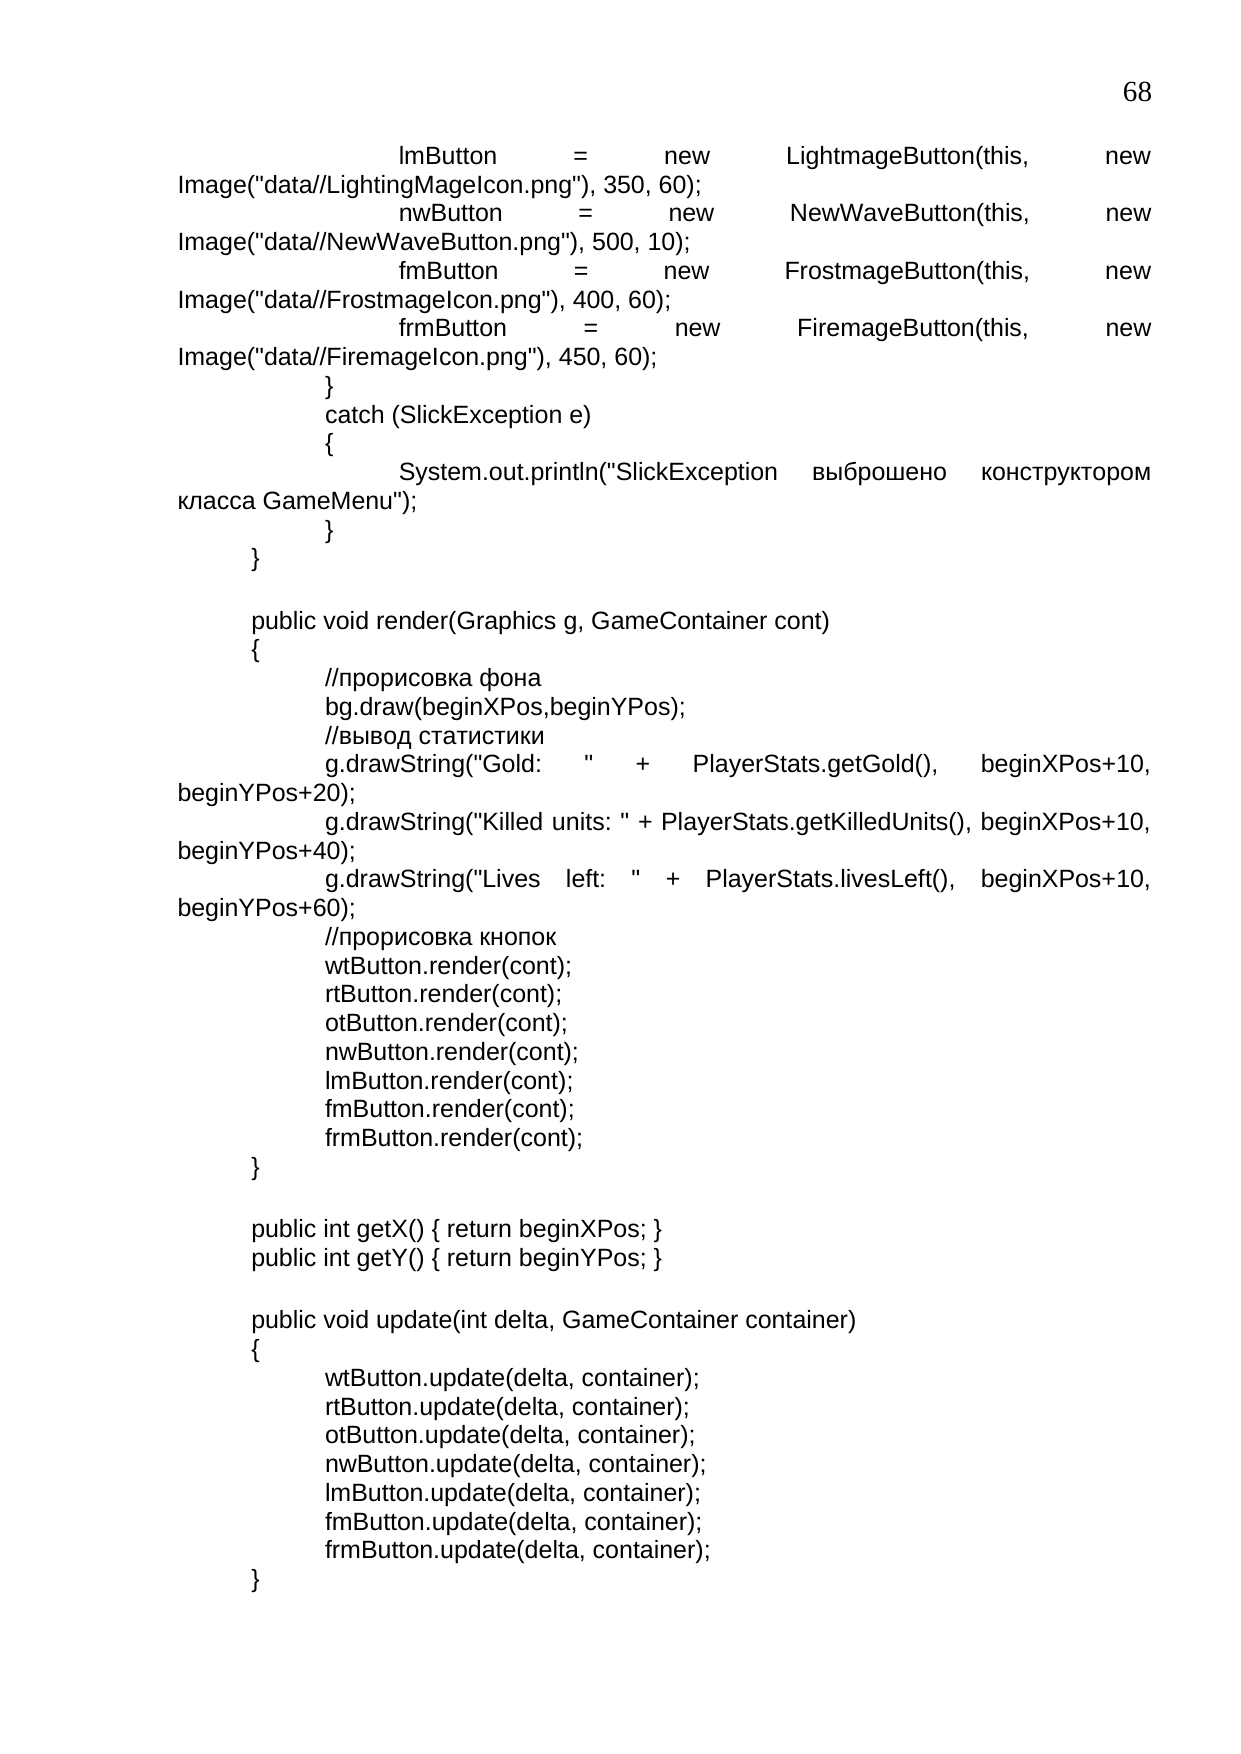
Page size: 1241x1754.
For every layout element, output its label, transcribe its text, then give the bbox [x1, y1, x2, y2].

text frmButton.update(delta, container); [177, 1535, 1152, 1564]
text fmButton.update(delta, container); [177, 1506, 1152, 1535]
text //прорисовка кнопок [177, 922, 1152, 951]
text public void update(int delta, GameContainer container) [177, 1305, 1152, 1334]
text } [177, 543, 1152, 572]
text lmButton.render(cont); [177, 1066, 1152, 1094]
text nwButton = new NewWaveButton(this, new Image("data//NewWaveButton.png"), 500, 10); [177, 198, 1152, 256]
text g.drawString("Killed units: " + PlayerStats.getKilledUnits(), beginXPos+10, beginYPos+40); [177, 807, 1152, 864]
text frmButton.render(cont); [177, 1123, 1152, 1152]
text } [177, 514, 1152, 543]
text frmButton = new FiremageButton(this, new Image("data//FiremageIcon.png"), 450, 60); [177, 313, 1152, 371]
text nwButton.render(cont); [177, 1037, 1152, 1066]
text lmButton.update(delta, container); [177, 1478, 1152, 1506]
text g.drawString("Gold: " + PlayerStats.getGold(), beginXPos+10, beginYPos+20); [177, 749, 1152, 807]
text public int getY() { return beginYPos; } [177, 1243, 1152, 1272]
text public int getX() { return beginXPos; } [177, 1214, 1152, 1243]
text } [177, 371, 1152, 399]
text fmButton = new FrostmageButton(this, new Image("data//FrostmageIcon.png"), 400, 60); [177, 256, 1152, 313]
text wtButton.render(cont); [177, 951, 1152, 979]
text wtButton.update(delta, container); [177, 1363, 1152, 1391]
text catch (SlickException e) [177, 399, 1152, 428]
text System.out.println("SlickException выброшено конструктором класса GameMenu"); [177, 457, 1152, 514]
text } [177, 1564, 1152, 1593]
text rtButton.update(delta, container); [177, 1391, 1152, 1420]
text otButton.render(cont); [177, 1008, 1152, 1037]
text nwButton.update(delta, container); [177, 1449, 1152, 1478]
text fmButton.render(cont); [177, 1094, 1152, 1123]
text //вывод статистики [177, 721, 1152, 749]
text bg.draw(beginXPos,beginYPos); [177, 692, 1152, 721]
text { [177, 428, 1152, 457]
text } [177, 1152, 1152, 1181]
text rtButton.render(cont); [177, 979, 1152, 1008]
text { [177, 634, 1152, 663]
text lmButton = new LightmageButton(this, new Image("data//LightingMageIcon.png"), 350, 60); [177, 141, 1152, 198]
text g.drawString("Lives left: " + PlayerStats.livesLeft(), beginXPos+10, beginYPos+60); [177, 864, 1152, 922]
text //прорисовка фона [177, 663, 1152, 692]
text public void render(Graphics g, GameContainer cont) [177, 606, 1152, 634]
text { [177, 1334, 1152, 1363]
text otButton.update(delta, container); [177, 1420, 1152, 1449]
